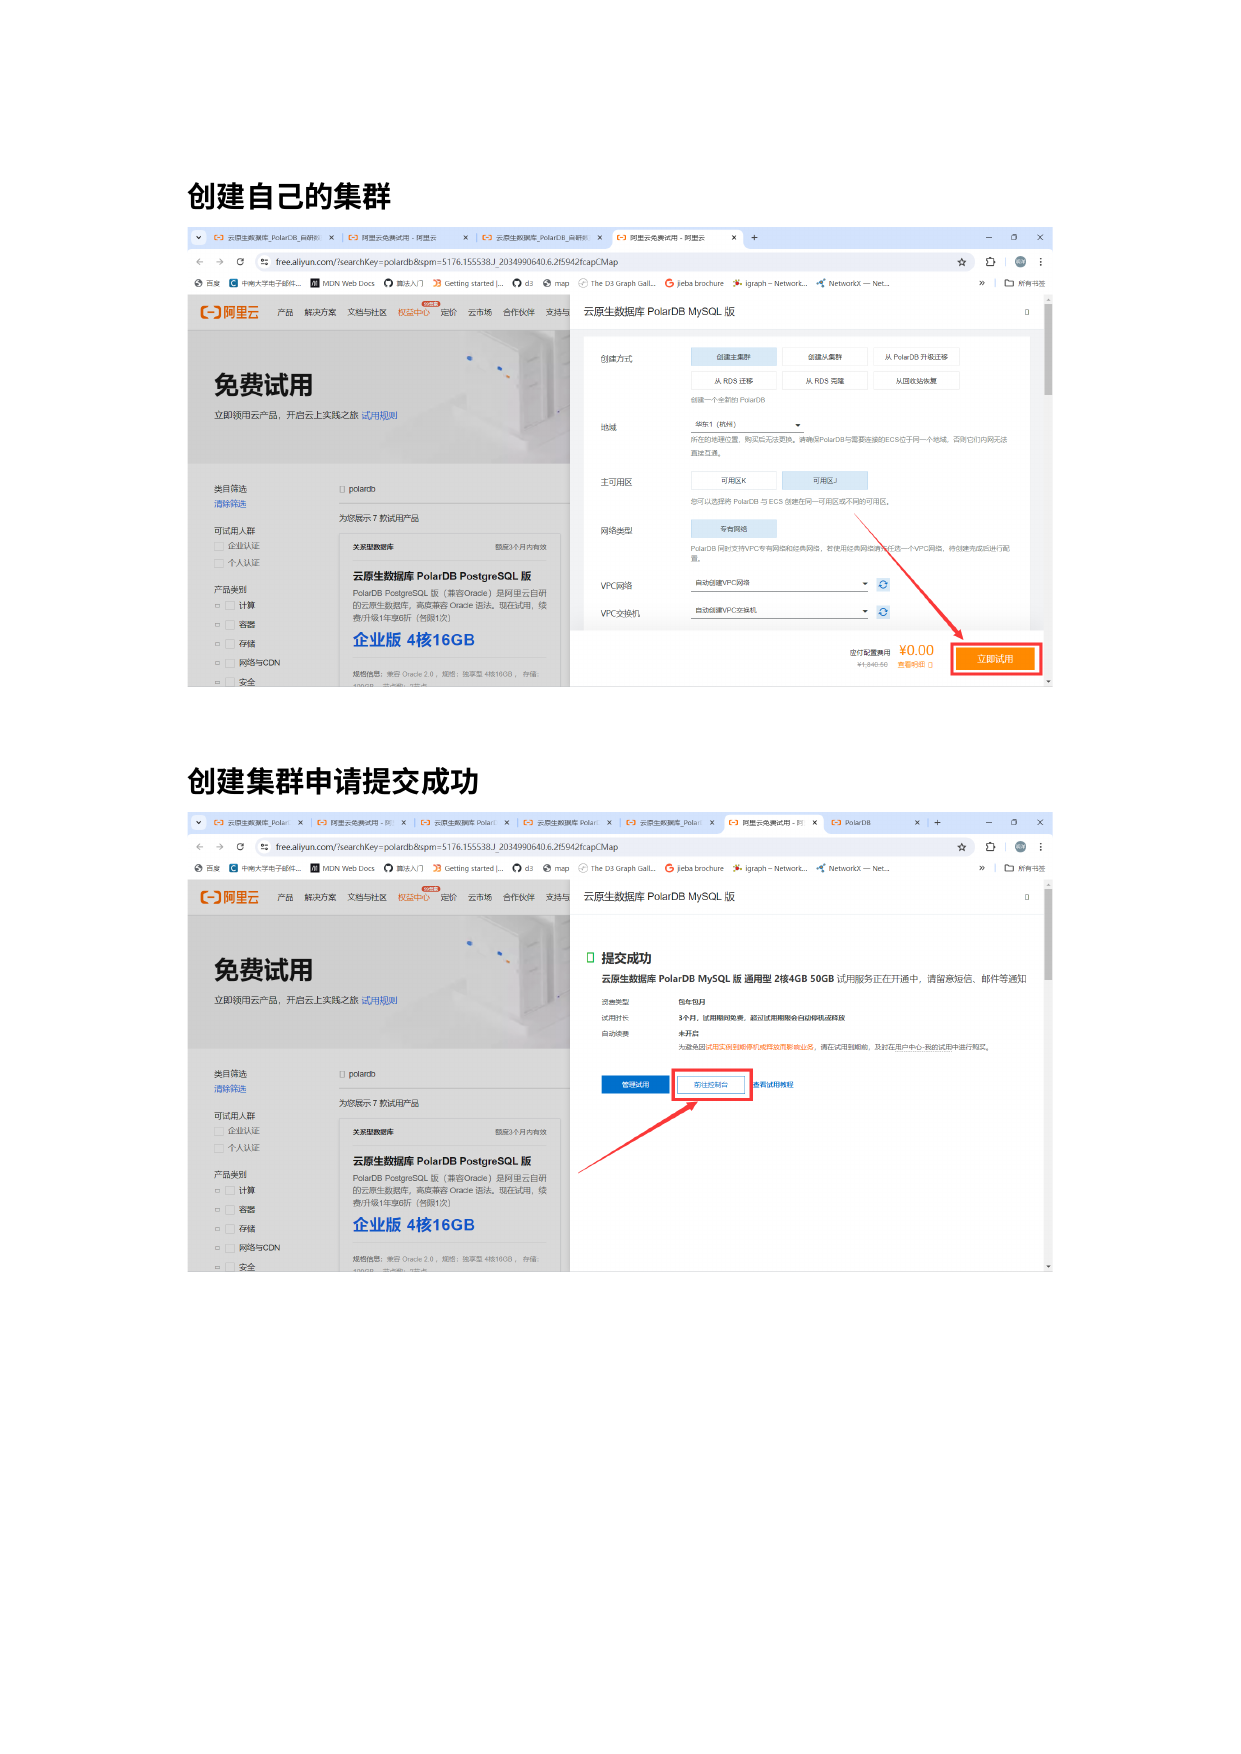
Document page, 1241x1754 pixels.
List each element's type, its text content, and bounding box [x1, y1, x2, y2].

picture [187, 812, 1053, 1272]
text 创建集群申请提交成功 [187, 747, 1053, 812]
picture [187, 227, 1053, 687]
text 创建自己的集群 [187, 162, 1053, 227]
